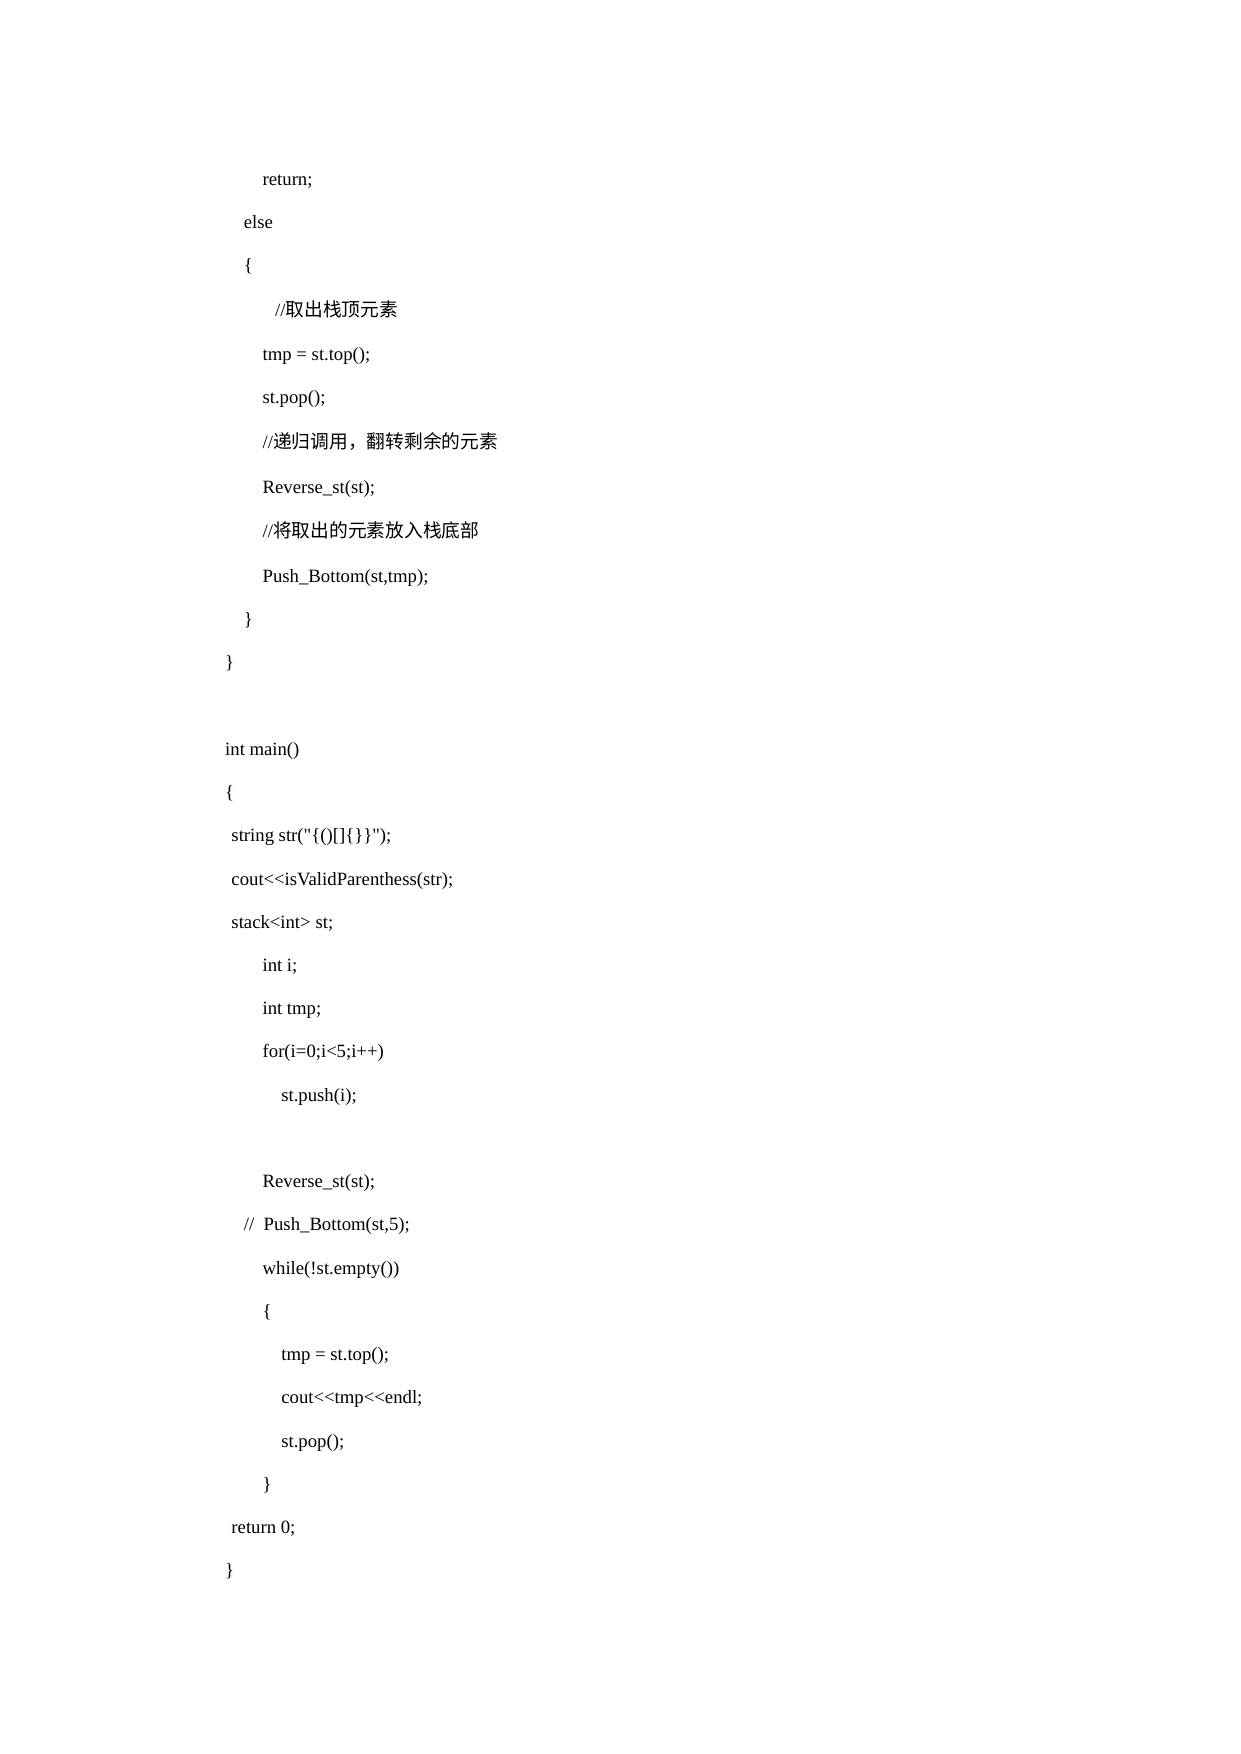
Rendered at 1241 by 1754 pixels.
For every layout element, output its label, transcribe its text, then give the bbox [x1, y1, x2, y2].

text return 0; [225, 1511, 1053, 1543]
text // Push_Bottom(st,5); [225, 1208, 1053, 1240]
text Reverse_st(st); [225, 1165, 1053, 1197]
text } [225, 1554, 1053, 1586]
text //将取出的元素放入栈底部 [225, 513, 1053, 546]
text tmp = st.top(); [225, 338, 1053, 370]
text string str("{()[]{}}"); [225, 819, 1053, 851]
text //取出栈顶元素 [225, 292, 1053, 324]
text { [225, 776, 1053, 808]
text cout<<tmp<<endl; [225, 1381, 1053, 1413]
text st.push(i); [225, 1078, 1053, 1111]
text Push_Bottom(st,tmp); [225, 559, 1053, 592]
text stack<int> st; [225, 905, 1053, 938]
text for(i=0;i<5;i++) [225, 1035, 1053, 1067]
text } [225, 603, 1053, 635]
text cout<<isValidParenthess(str); [225, 862, 1053, 894]
text st.pop(); [225, 381, 1053, 413]
text return; [225, 162, 1053, 194]
text Reverse_st(st); [225, 470, 1053, 503]
text int i; [225, 948, 1053, 981]
text } [225, 646, 1053, 678]
text tmp = st.top(); [225, 1338, 1053, 1370]
text int tmp; [225, 992, 1053, 1024]
text while(!st.empty()) [225, 1251, 1053, 1284]
text { [225, 248, 1053, 281]
text st.pop(); [225, 1424, 1053, 1457]
text //递归调用，翻转剩余的元素 [225, 424, 1053, 457]
text int main() [225, 732, 1053, 765]
text } [225, 1467, 1053, 1500]
text else [225, 205, 1053, 238]
text { [225, 1294, 1053, 1327]
